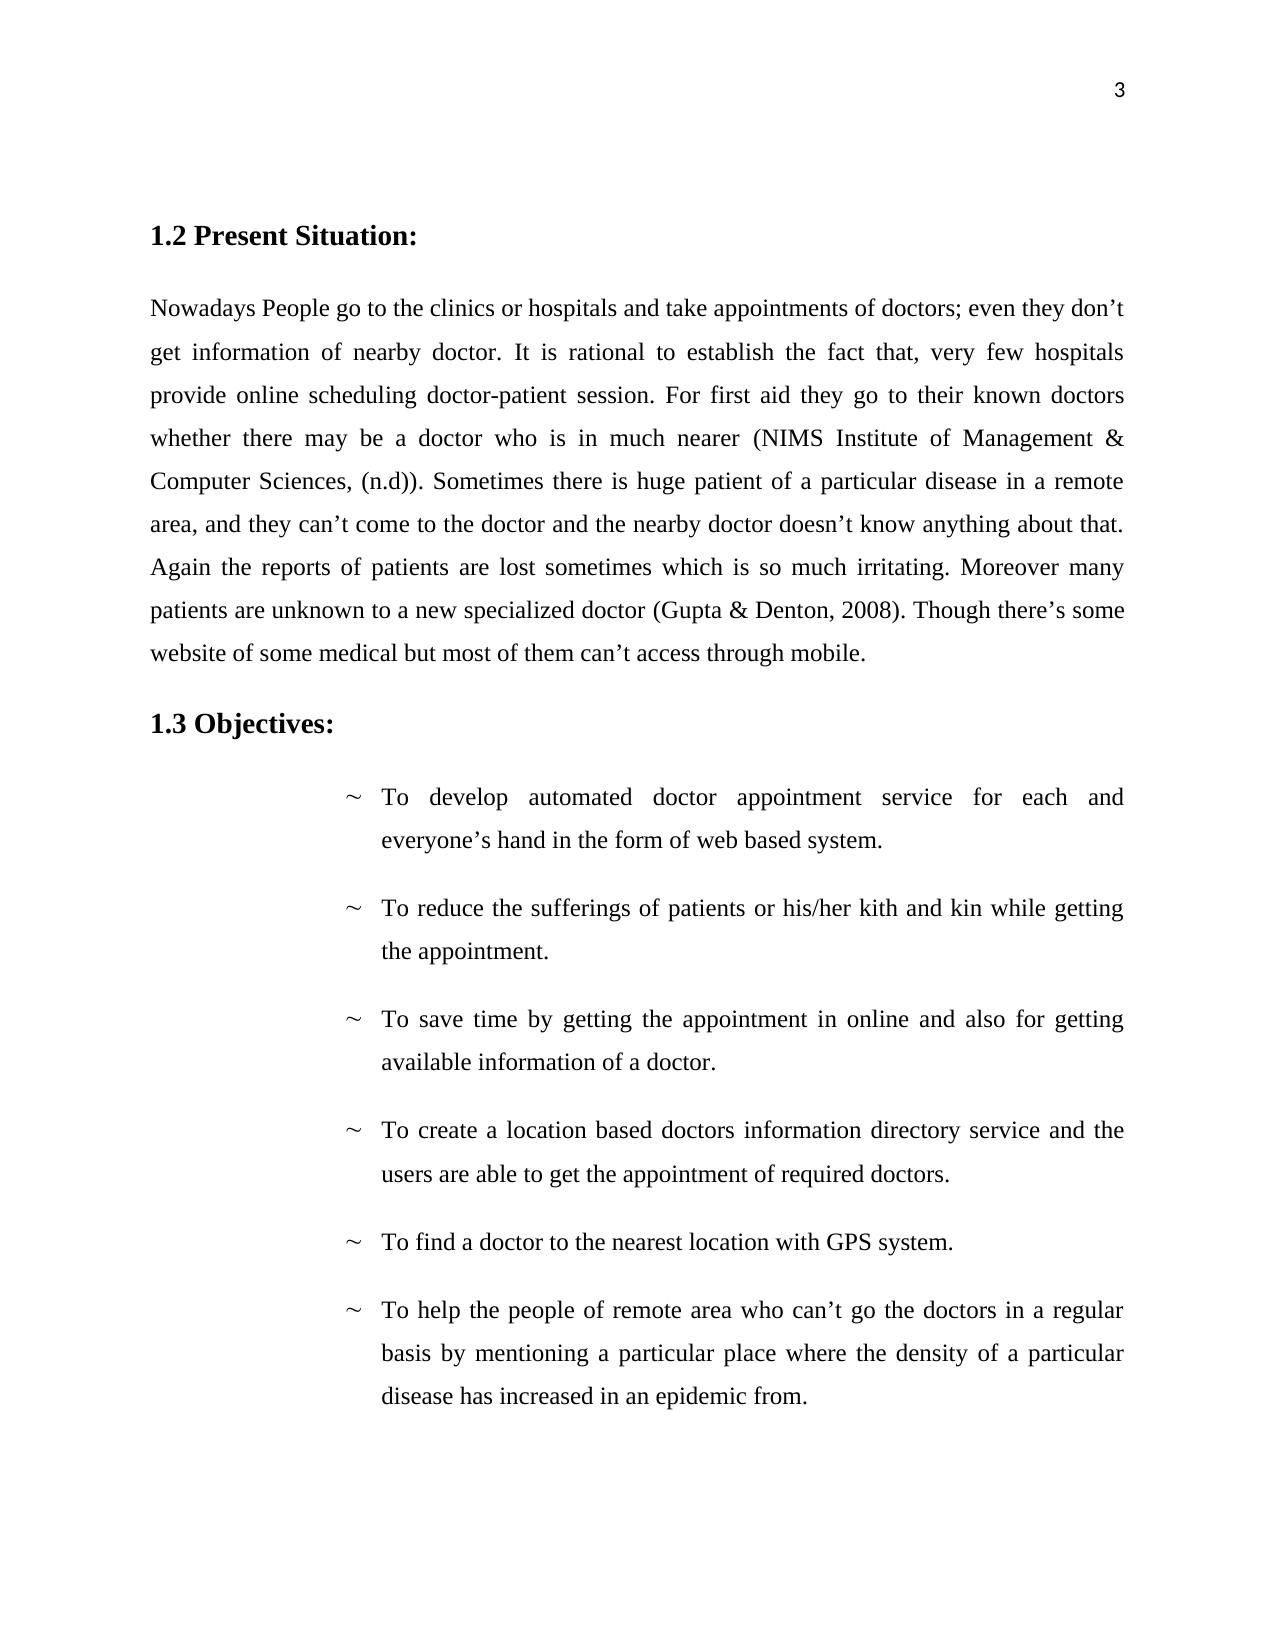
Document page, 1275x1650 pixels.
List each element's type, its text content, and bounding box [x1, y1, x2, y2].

list To save time by getting the appointment in online and also for getting available information of a doctor. [344, 1004, 1125, 1076]
text 1.3 Objectives: [150, 707, 1125, 740]
text Nowadays People go to the clinics or hospitals and take appointments of doctors; even they don’t get information of nearby doctor. It is rational to establish the fact that, very few hospitals provide online scheduling doctor-patient session. For first aid they go to their known doctors whether there may be a doctor who is in much nearer (NIMS Institute of Management & Computer Sciences, (n.d)). Sometimes there is huge patient of a particular disease in a remote area, and they can’t come to the doctor and the nearby doctor doesn’t know anything about that. Again the reports of patients are lost sometimes which is so much irritating. Moreover many patients are unknown to a new specialized doctor (Gupta & Denton, 2008). Though there’s some website of some medical but most of them can’t access through mobile. [150, 293, 1125, 667]
list To find a doctor to the nearest location with GPS system. [344, 1227, 1125, 1256]
list To develop automated doctor appointment service for each and everyone’s hand in the form of web based system. [344, 782, 1125, 854]
list To reduce the sufferings of patients or his/her kith and kin while getting the appointment. [344, 893, 1125, 965]
list To help the people of remote area who can’t go the doctors in a regular basis by mentioning a particular place where the density of a particular disease has increased in an epidemic from. [344, 1295, 1125, 1410]
text 1.2 Present Situation: [150, 218, 1125, 252]
list To create a location based doctors information directory service and the users are able to get the appointment of required doctors. [344, 1116, 1125, 1187]
